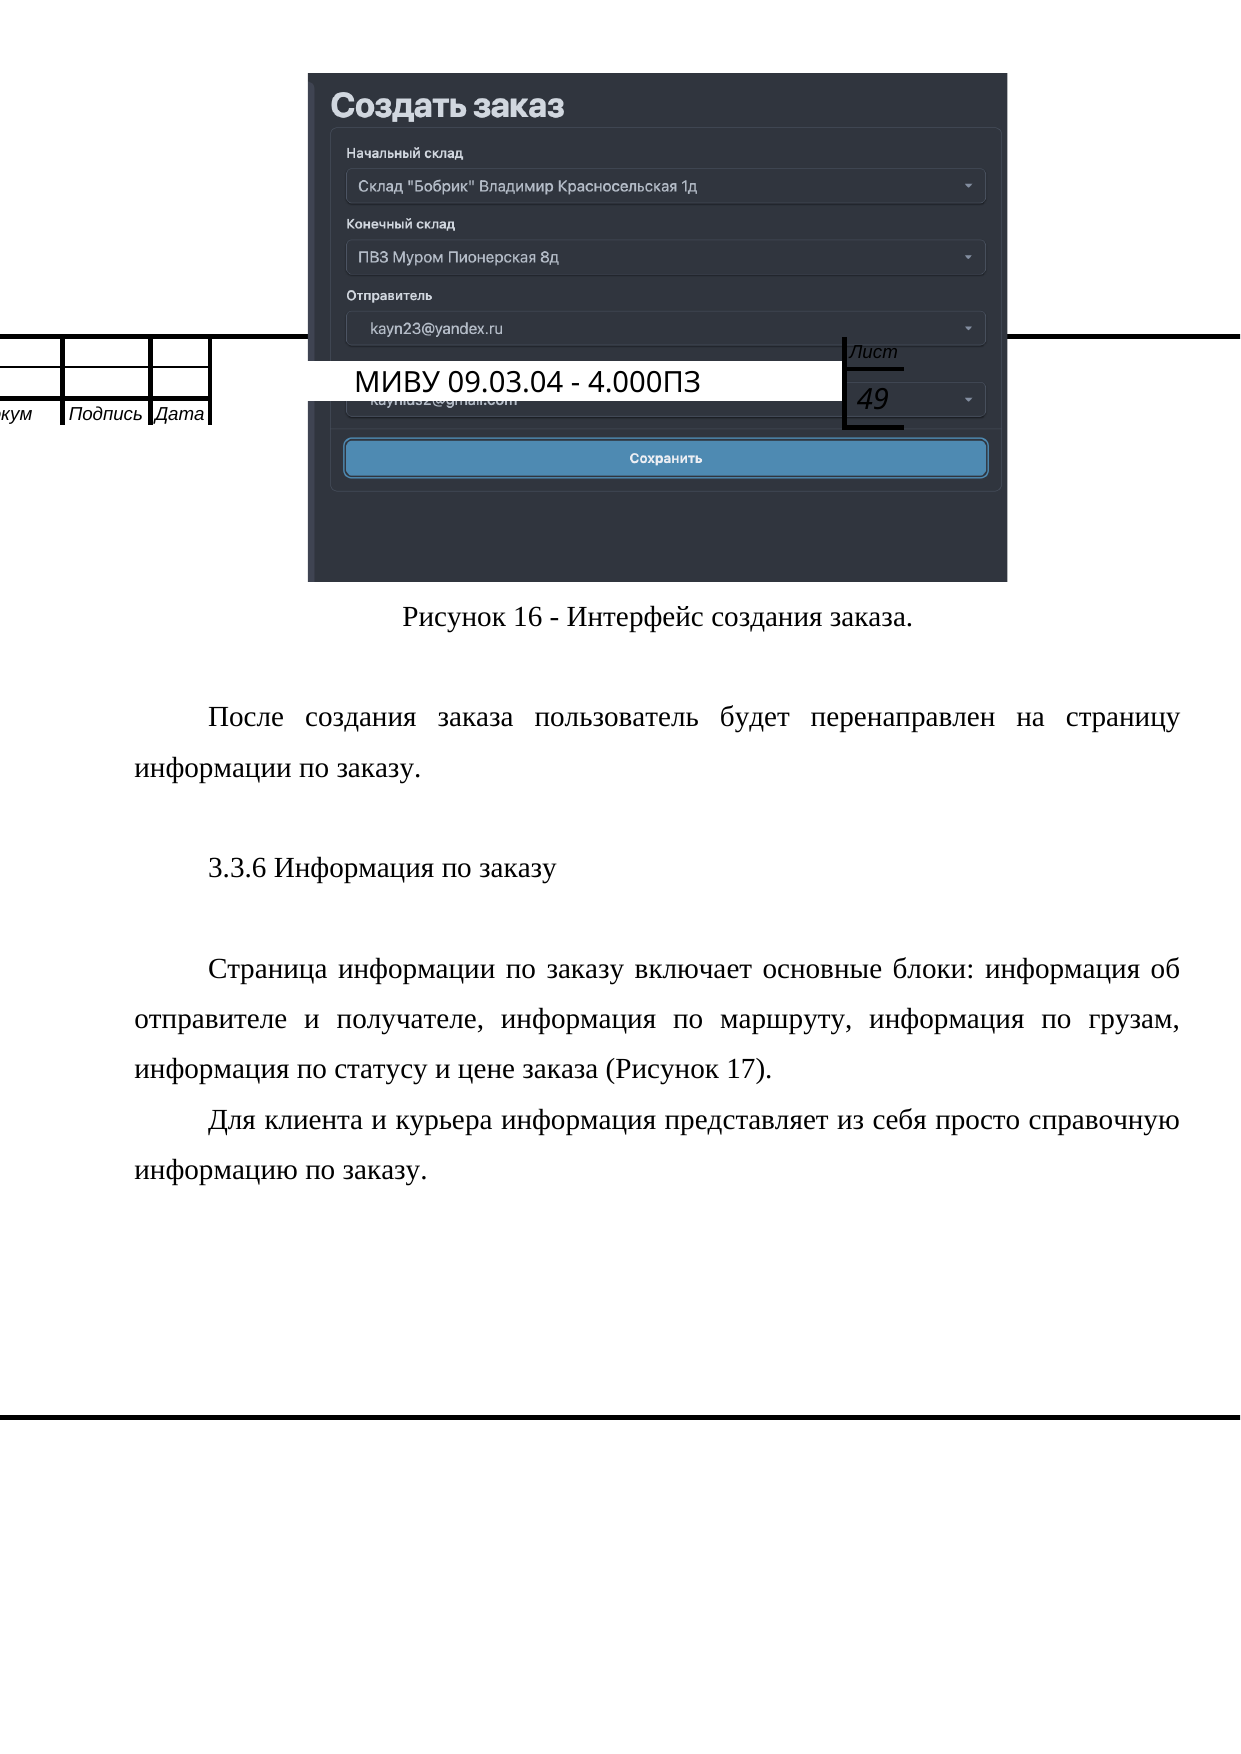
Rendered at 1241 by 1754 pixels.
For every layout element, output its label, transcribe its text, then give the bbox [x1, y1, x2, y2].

text Страница информации по заказу включает основные блоки: информация об отправителе и получателе, информация по маршруту, информация по грузам, информация по статусу и цене заказа (Рисунок 17). [134, 951, 1181, 1085]
picture [307, 73, 1008, 582]
text После создания заказа пользователь будет перенаправлен на страницу информации по заказу. [134, 699, 1181, 783]
text Для клиента и курьера информация представляет из себя просто справочную информацию по заказу. [134, 1102, 1181, 1186]
text 3.3.6 Информация по заказу [134, 850, 1181, 884]
